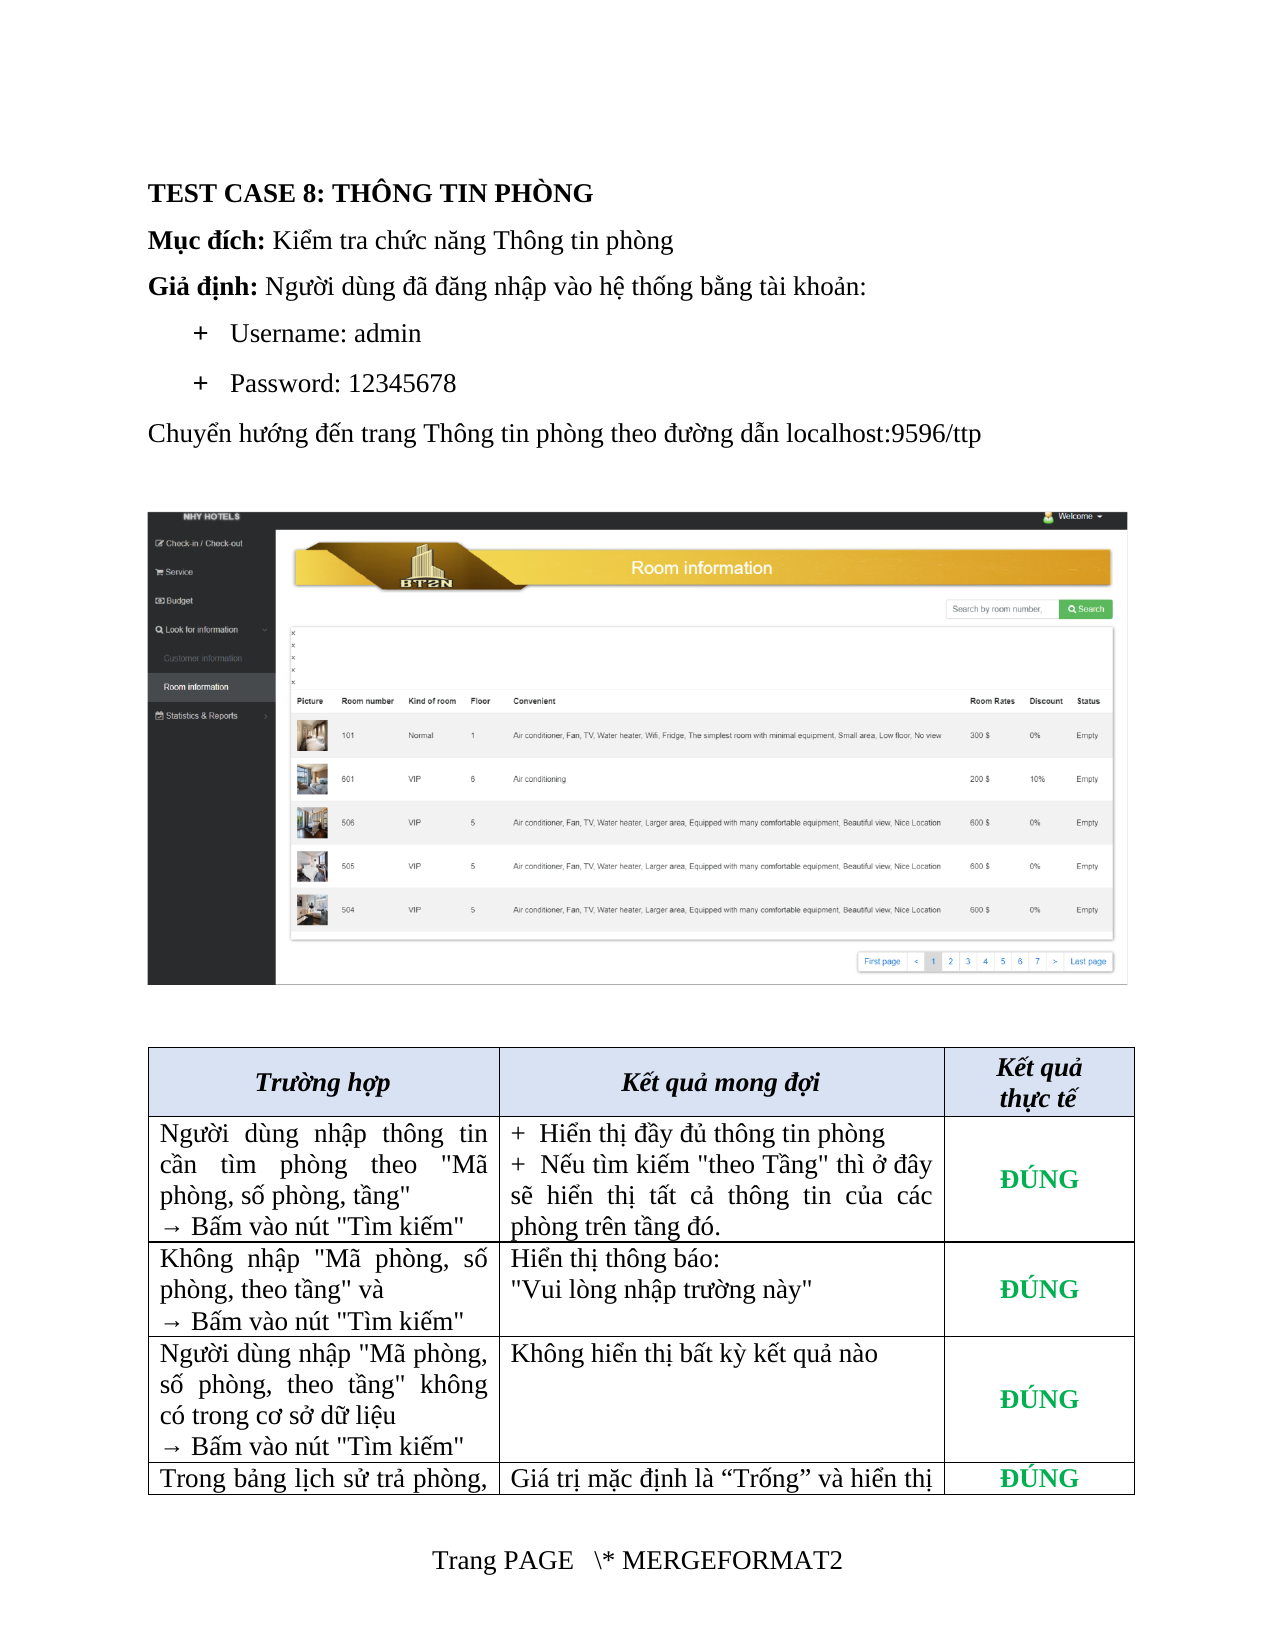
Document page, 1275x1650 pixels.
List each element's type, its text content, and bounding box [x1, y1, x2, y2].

table_cell ĐÚNG [945, 1463, 1134, 1494]
table_header Kết quả mong đợi [500, 1048, 944, 1116]
text Mục đích: Kiểm tra chức năng Thông tin phòng [148, 224, 1127, 255]
text Giả định: Người dùng đã đăng nhập vào hệ thống bằng tài khoản: [148, 271, 1127, 302]
table_cell Người dùng nhập thông tin cần tìm phòng theo "Mã phòng, số phòng, tầng" Bấm vào nút "Tìm kiếm" [149, 1117, 499, 1241]
list Password: 12345678 [192, 367, 1127, 401]
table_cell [149, 1463, 499, 1494]
table_cell Không hiển thị bất kỳ kết quả nào [500, 1337, 944, 1462]
table_cell Người dùng nhập "Mã phòng, số phòng, theo tầng" không có trong cơ sở dữ liệu Bấm vào nút "Tìm kiếm" [149, 1337, 499, 1462]
table_cell ĐÚNG [945, 1243, 1134, 1336]
table_cell ĐÚNG [945, 1337, 1134, 1462]
table_cell + Hiển thị đầy đủ thông tin phòng + Nếu tìm kiếm "theo Tầng" thì ở đây sẽ hiển thị tất cả thông tin của các phòng trên tầng đó. [500, 1117, 944, 1241]
table_cell Hiển thị thông báo: "Vui lòng nhập trường này" [500, 1243, 944, 1336]
text Chuyển hướng đến trang Thông tin phòng theo đường dẫn localhost:9596/ttp [148, 417, 1127, 448]
text TEST CASE 8: THÔNG TIN PHÒNG [148, 177, 1127, 208]
list Username: admin [192, 317, 1127, 351]
table_header Kết quả thực tế [945, 1048, 1134, 1116]
table_header Trường hợp [149, 1048, 499, 1116]
table_cell ĐÚNG [945, 1117, 1134, 1241]
picture [147, 510, 1128, 985]
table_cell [500, 1463, 944, 1494]
table_cell Không nhập "Mã phòng, số phòng, theo tầng" và Bấm vào nút "Tìm kiếm" [149, 1243, 499, 1336]
